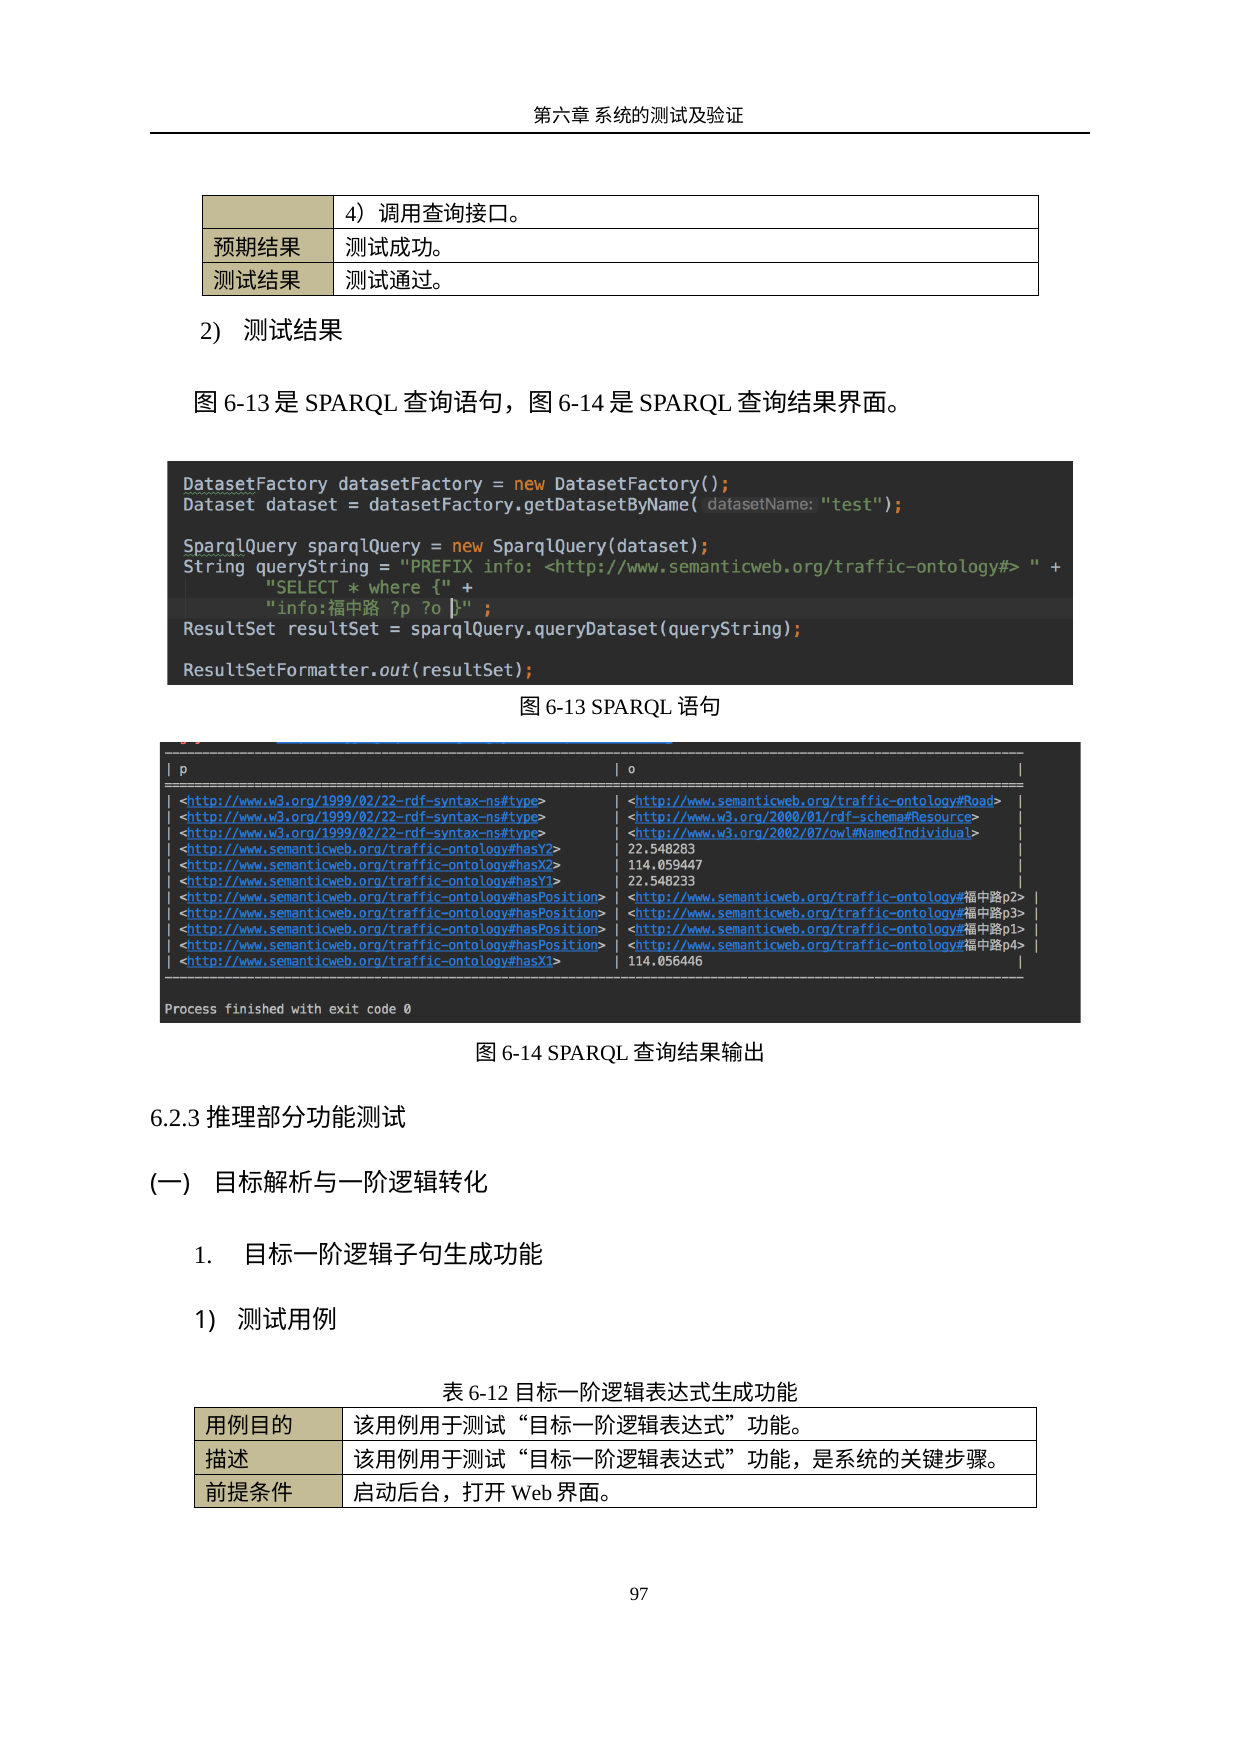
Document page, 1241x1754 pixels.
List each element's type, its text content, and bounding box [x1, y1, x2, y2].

table_cell 预期结果 [203, 229, 333, 262]
picture [159, 742, 1081, 1023]
table_header 该用例用于测试“目标一阶逻辑表达式”功能。 [343, 1408, 1036, 1440]
table_cell 前提条件 [195, 1475, 342, 1507]
list 目标解析与一阶逻辑转化 [150, 1148, 1090, 1213]
table_cell 描述 [195, 1441, 342, 1474]
table_cell 启动后台，打开Web界面。 [343, 1475, 1036, 1507]
subtitle 6.2.3 推理部分功能测试 [150, 1083, 1090, 1148]
text 图6-13是SPARQL查询语句，图6-14是SPARQL查询结果界面。 [150, 368, 1090, 433]
table_cell 测试步骤 [203, 196, 333, 228]
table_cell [334, 196, 1038, 228]
table_cell 测试通过。 [334, 263, 1038, 295]
table_cell 该用例用于测试“目标一阶逻辑表达式”功能，是系统的关键步骤。 [343, 1441, 1036, 1474]
table_cell 测试成功。 [334, 229, 1038, 262]
list 测试结果 [200, 296, 1090, 361]
table_header 用例目的 [195, 1408, 342, 1440]
table_cell 测试结果 [203, 263, 333, 295]
text 图6-14 SPARQL查询结果输出 [150, 1035, 1090, 1067]
list 目标一阶逻辑子句生成功能 [194, 1221, 1090, 1286]
list 测试用例 [194, 1286, 1090, 1351]
text 图6-13 SPARQL语句 [150, 689, 1090, 721]
text 表6-12 目标一阶逻辑表达式生成功能 [150, 1374, 1090, 1407]
picture [167, 461, 1073, 685]
